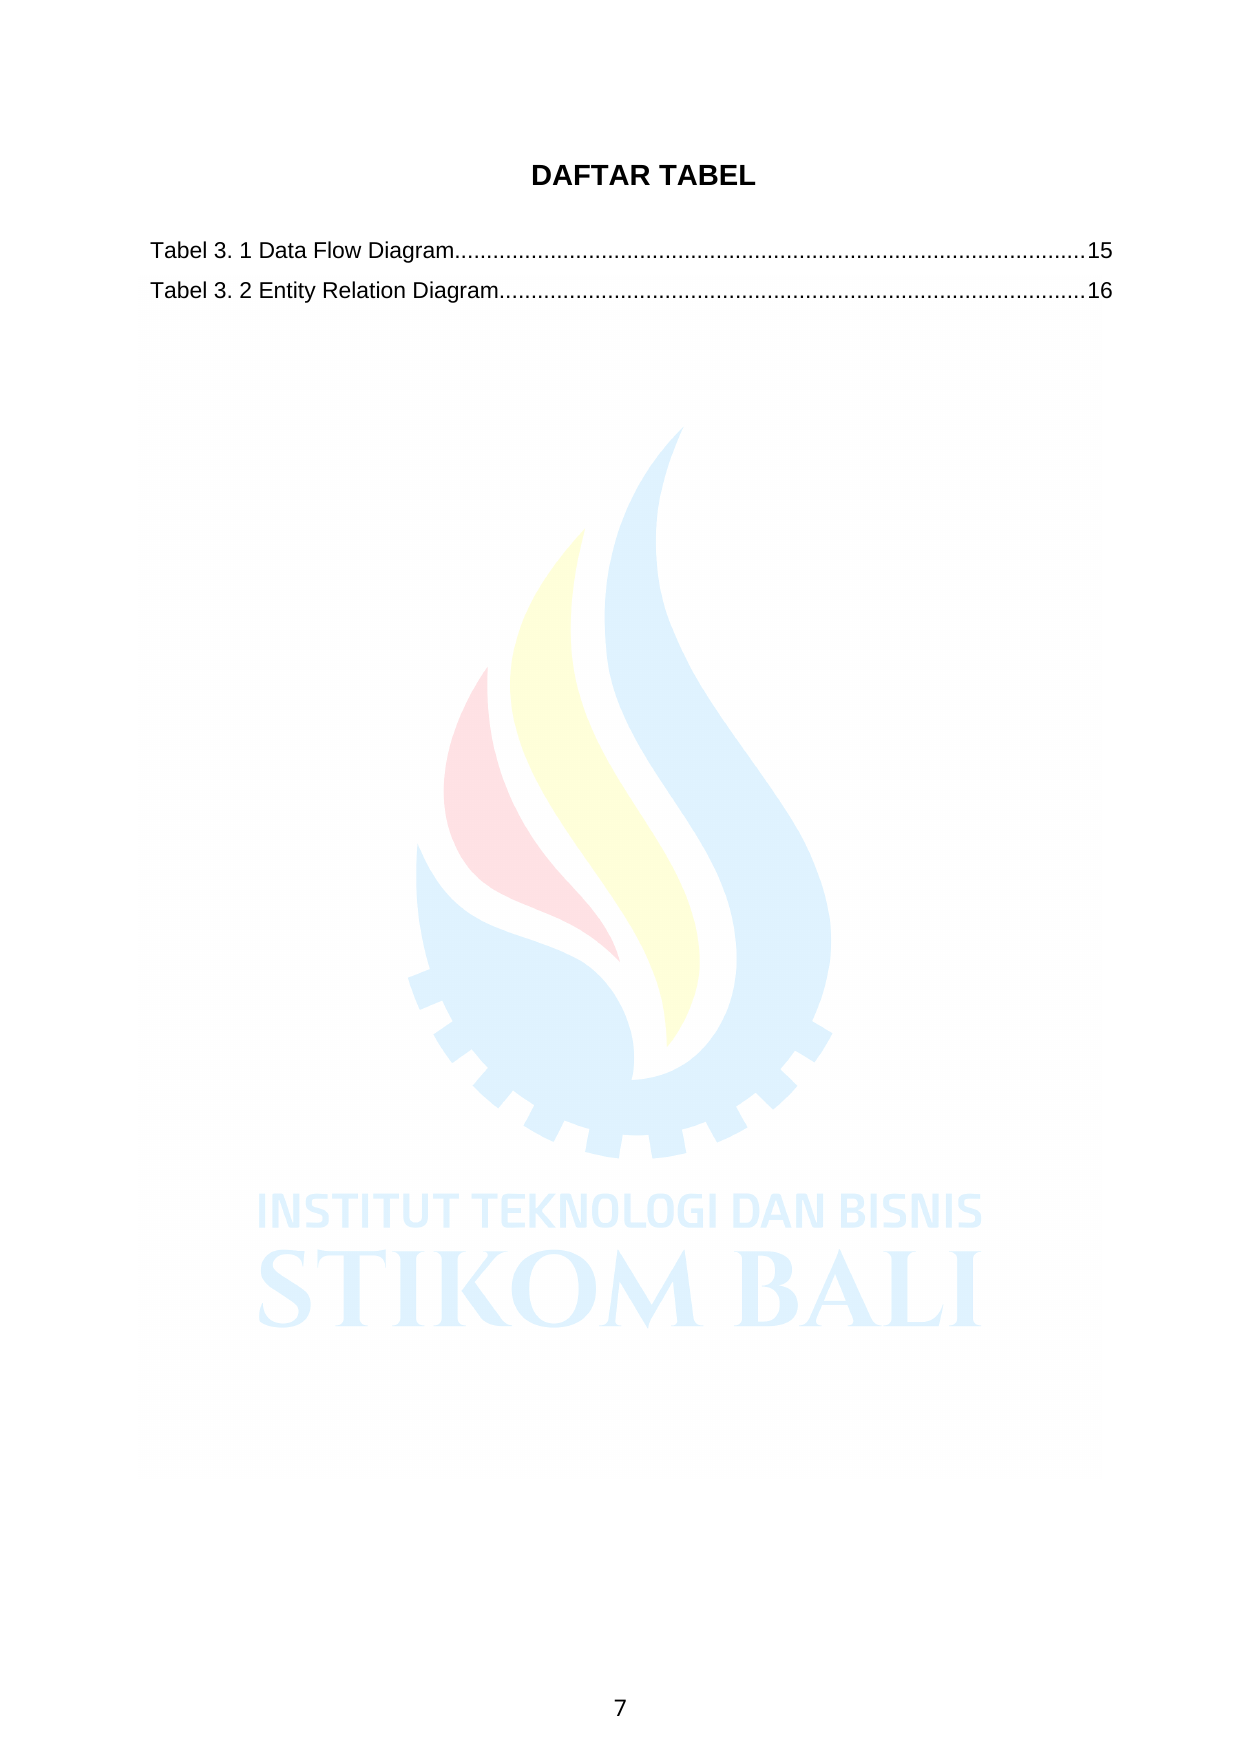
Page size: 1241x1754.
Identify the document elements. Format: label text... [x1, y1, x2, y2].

text Tabel 3. 2 Entity Relation Diagram 16 [150, 277, 1090, 303]
subtitle DAFTAR TABEL [331, 158, 956, 192]
text Tabel 3. 1 Data Flow Diagram 15 [150, 237, 1090, 263]
